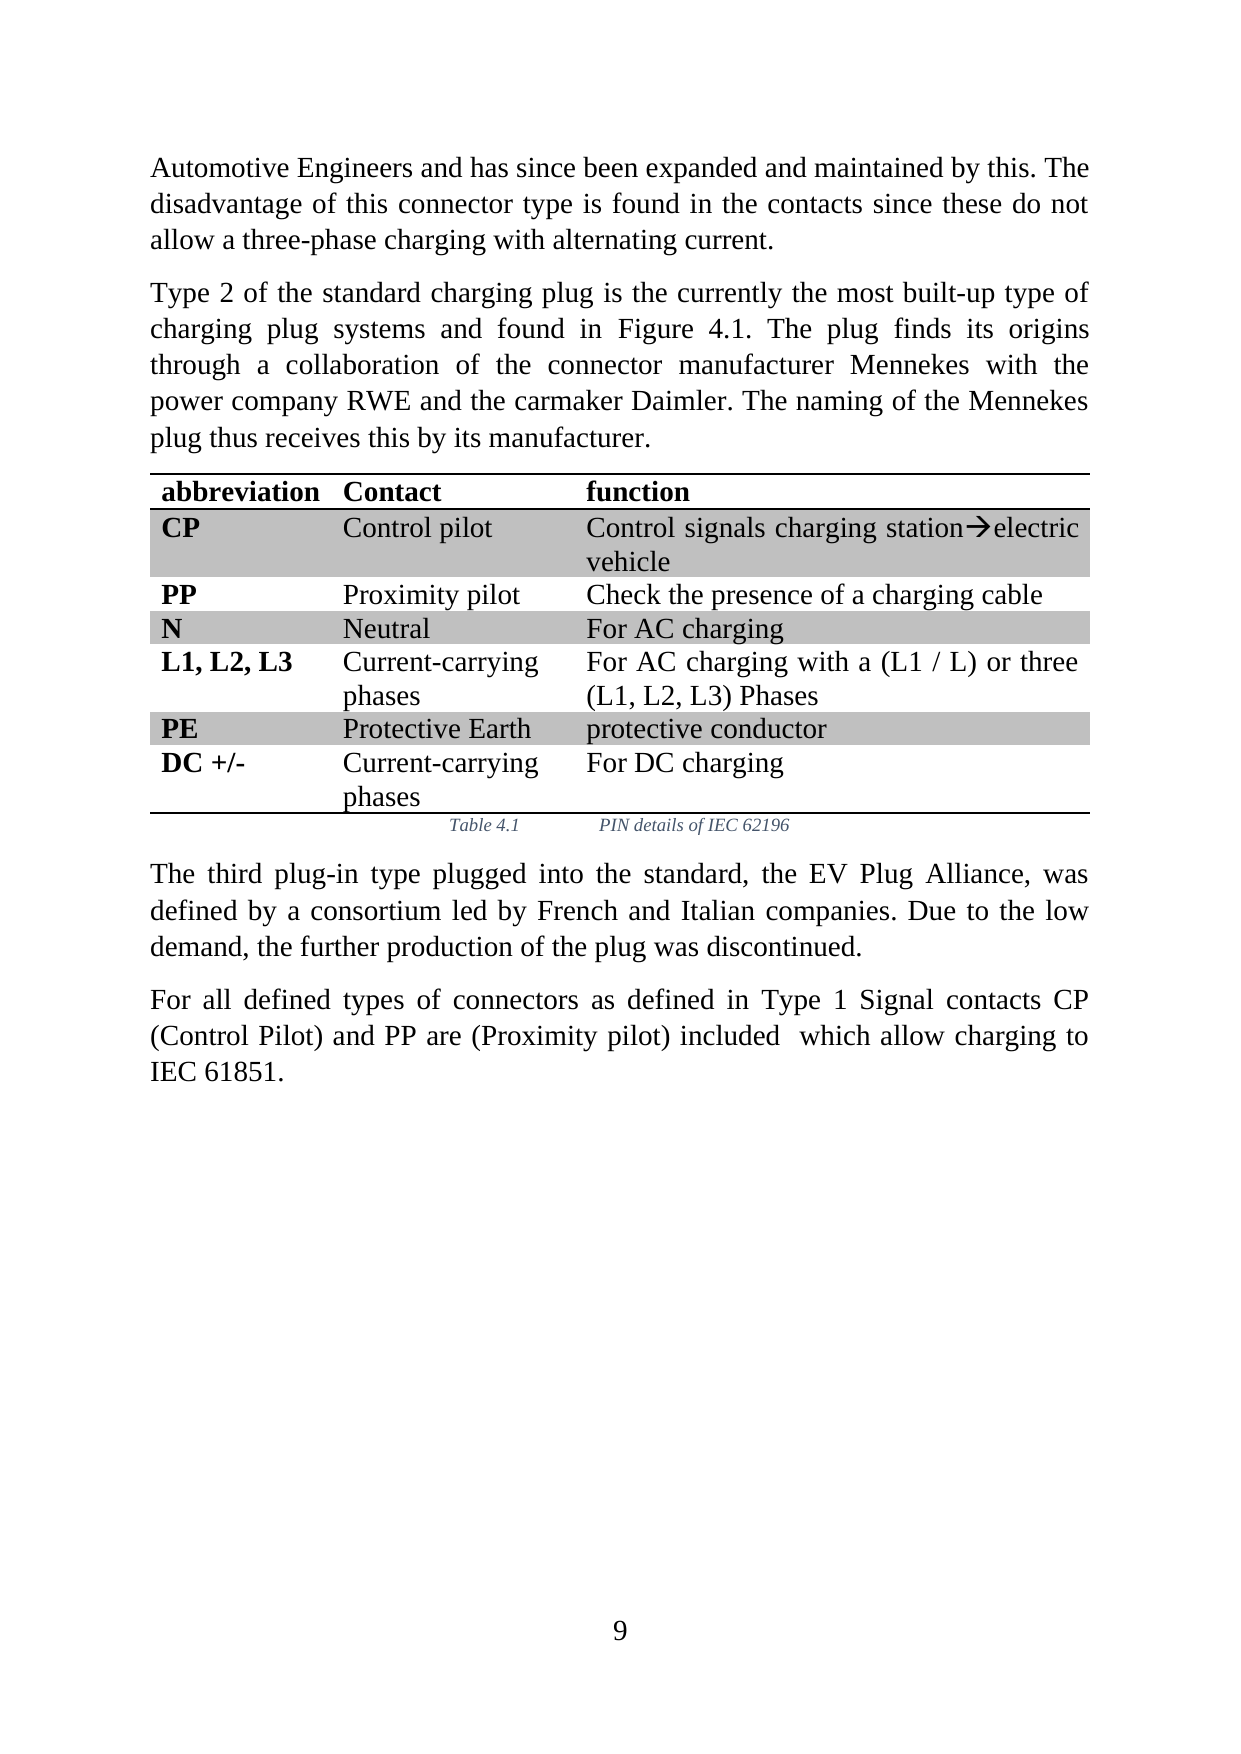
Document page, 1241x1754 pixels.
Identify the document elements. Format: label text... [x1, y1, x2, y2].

table_cell DC +/- [150, 745, 331, 812]
table_cell Control signals charging stationelectric vehicle [575, 510, 1090, 577]
text The third plug-in type plugged into the standard, the EV Plug Alliance, was defined by a consortium led by French and Italian companies. Due to the low demand, the further production of the plug was discontinued. [150, 857, 1090, 962]
table_cell For AC charging with a (L1 / L) or three (L1, L2, L3) Phases [575, 645, 1090, 712]
table_cell Current-carrying phases [331, 645, 575, 712]
table_cell N [150, 611, 331, 644]
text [150, 150, 1090, 256]
text Type 2 of the standard charging plug is the currently the most built-up type of charging plug systems and found in Figure 4.1. The plug finds its origins through a collaboration of the connector manufacturer Mennekes with the power company RWE and the carmaker Daimler. The naming of the Mennekes plug thus receives this by its manufacturer. [150, 275, 1090, 453]
table_header function [575, 475, 1090, 508]
table_header abbreviation [150, 475, 331, 508]
table_cell protective conductor [575, 712, 1090, 745]
table_cell L1, L2, L3 [150, 645, 331, 712]
table_cell Control pilot [331, 510, 575, 577]
table_cell For AC charging [575, 611, 1090, 644]
table_cell For DC charging [575, 745, 1090, 812]
text For all defined types of connectors as defined in Type 1 Signal contacts CP (Control Pilot) and PP are (Proximity pilot) included which allow charging to IEC 61851. [150, 982, 1090, 1088]
table_cell Protective Earth [331, 712, 575, 745]
table_cell Proximity pilot [331, 578, 575, 611]
table_cell Check the presence of a charging cable [575, 578, 1090, 611]
table_header Contact [331, 475, 575, 508]
table_cell PP [150, 578, 331, 611]
text Table 4.1 PIN details of IEC 62196 [150, 814, 1090, 836]
table_cell Current-carrying phases [331, 745, 575, 812]
table_cell PE [150, 712, 331, 745]
table_cell Neutral [331, 611, 575, 644]
table_cell CP [150, 510, 331, 577]
